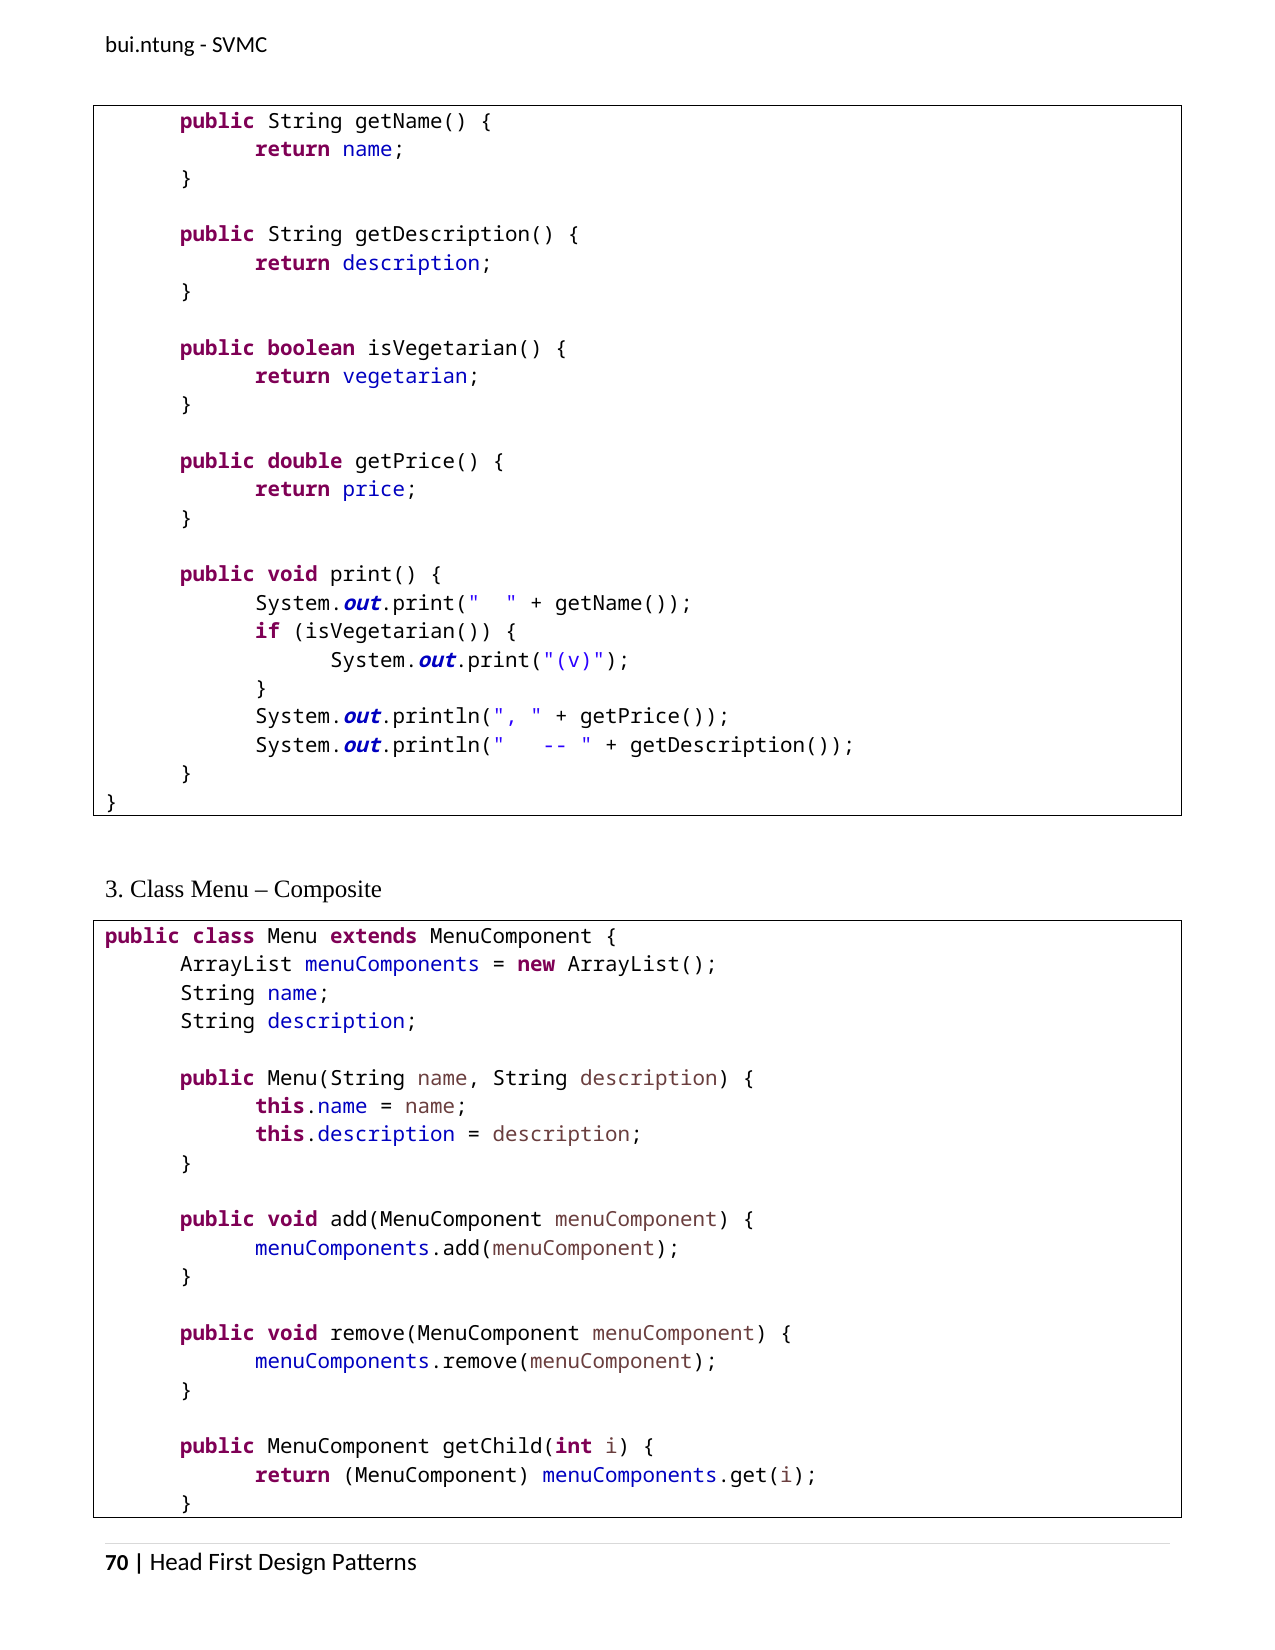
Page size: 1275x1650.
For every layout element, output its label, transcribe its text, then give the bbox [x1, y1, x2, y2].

text 3. Class Menu – Composite [105, 874, 1170, 903]
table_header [94, 921, 1181, 1517]
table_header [94, 106, 1181, 815]
